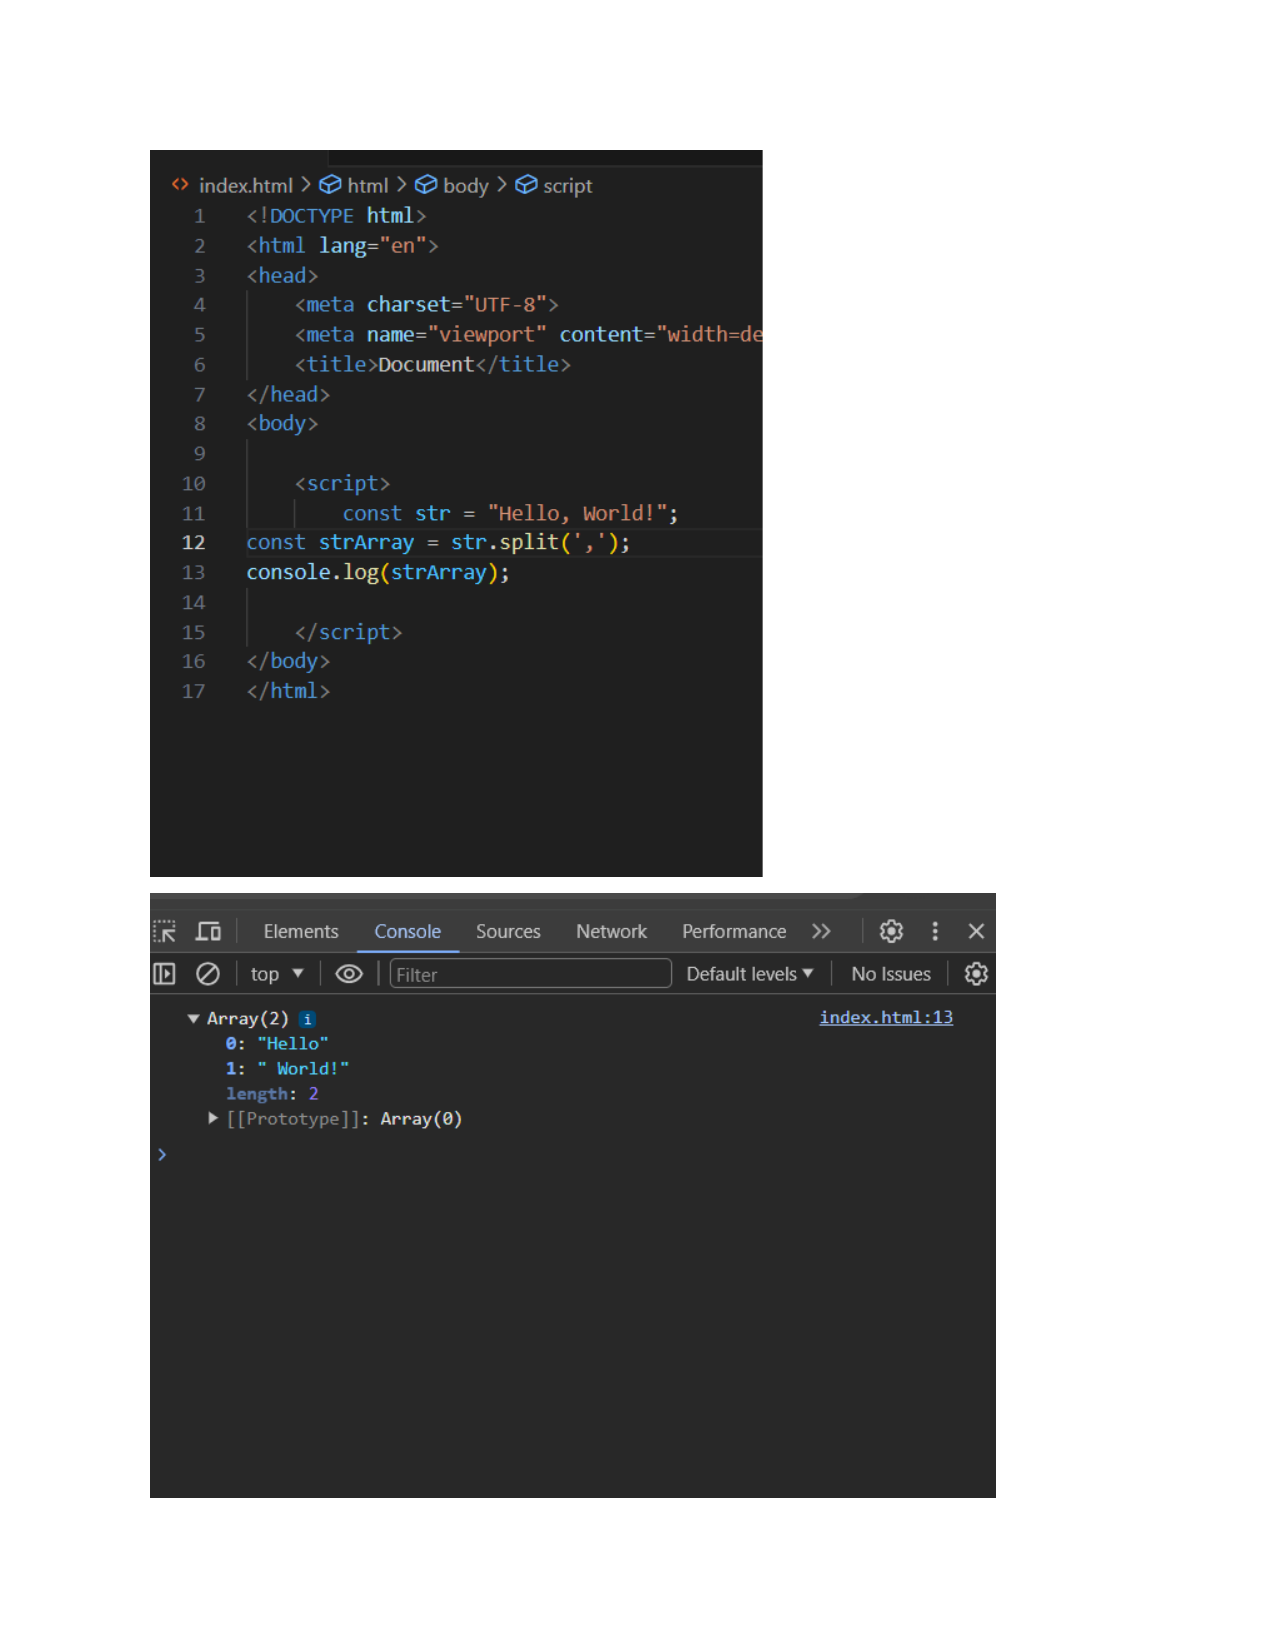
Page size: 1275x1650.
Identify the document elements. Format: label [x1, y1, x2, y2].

picture [150, 893, 996, 1498]
picture [150, 150, 763, 877]
